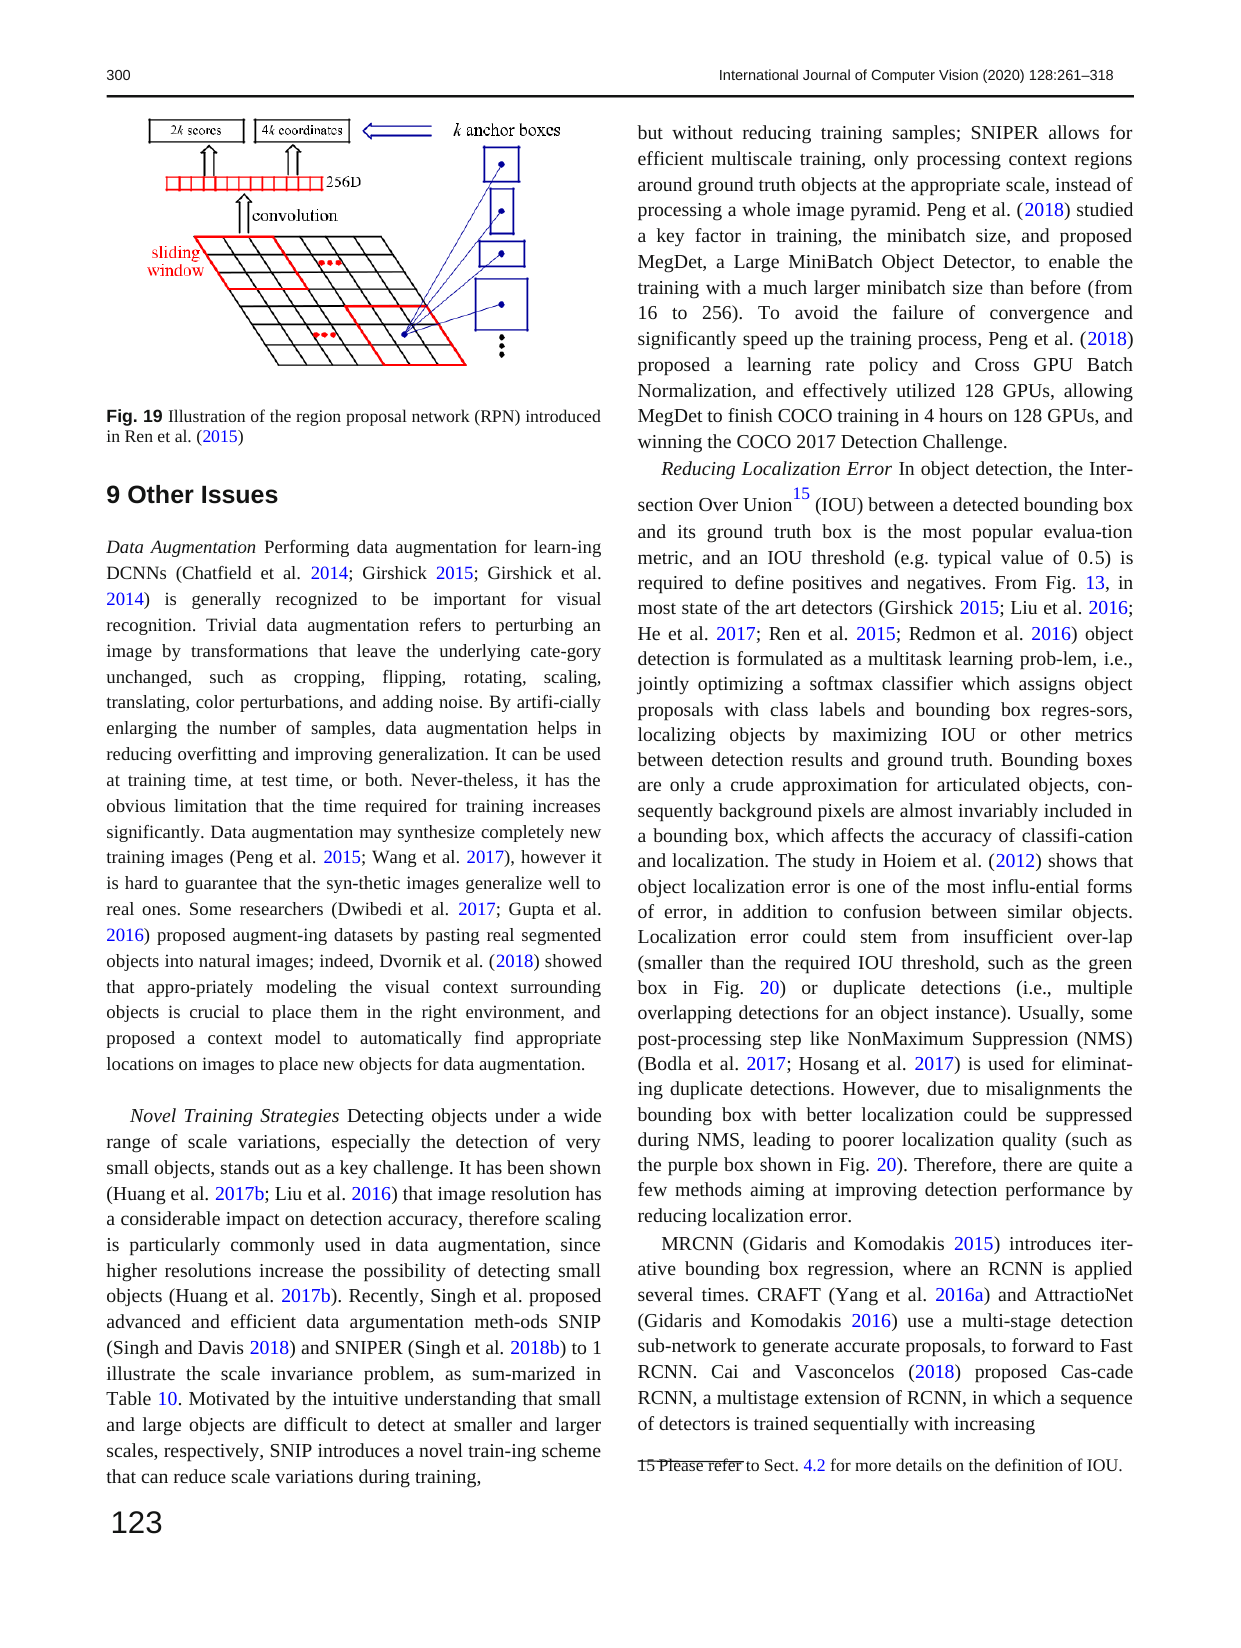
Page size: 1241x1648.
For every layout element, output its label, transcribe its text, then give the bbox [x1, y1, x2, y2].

text 123 [110, 1504, 1133, 1540]
text 300 International Journal of Computer Vision (2020) 128:261–318 [106, 67, 1133, 83]
list Please refer to Sect. 4.2 for more details on the definition of IOU. [637, 1455, 1133, 1476]
text Data Augmentation Performing data augmentation for learn-ing DCNNs (Chatfield et al. 2014; Girshick 2015; Girshick et al. 2014) is generally recognized to be important for visual recognition. Trivial data augmentation refers to perturbing an image by transformations that leave the underlying cate-gory unchanged, such as cropping, flipping, rotating, scaling, translating, color perturbations, and adding noise. By artifi-cially enlarging the number of samples, data augmentation helps in reducing overfitting and improving generalization. It can be used at training time, at test time, or both. Never-theless, it has the obvious limitation that the time required for training increases significantly. Data augmentation may synthesize completely new training images (Peng et al. 2015; Wang et al. 2017), however it is hard to guarantee that the syn-thetic images generalize well to real ones. Some researchers (Dwibedi et al. 2017; Gupta et al. 2016) proposed augment-ing datasets by pasting real segmented objects into natural images; indeed, Dvornik et al. (2018) showed that appro-priately modeling the visual context surrounding objects is crucial to place them in the right environment, and proposed a context model to automatically find appropriate locations on images to place new objects for data augmentation. [106, 536, 602, 1074]
text MRCNN (Gidaris and Komodakis 2015) introduces iter-ative bounding box regression, where an RCNN is applied several times. CRAFT (Yang et al. 2016a) and AttractioNet (Gidaris and Komodakis 2016) use a multi-stage detection sub-network to generate accurate proposals, to forward to Fast RCNN. Cai and Vasconcelos (2018) proposed Cas-cade RCNN, a multistage extension of RCNN, in which a sequence of detectors is trained sequentially with increasing [637, 1232, 1133, 1434]
text 9 Other Issues [106, 480, 602, 509]
text Fig. 19 Illustration of the region proposal network (RPN) introduced in Ren et al. (2015) [106, 405, 602, 446]
text but without reducing training samples; SNIPER allows for efficient multiscale training, only processing context regions around ground truth objects at the appropriate scale, instead of processing a whole image pyramid. Peng et al. (2018) studied a key factor in training, the minibatch size, and proposed MegDet, a Large MiniBatch Object Detector, to enable the training with a much larger minibatch size than before (from 16 to 256). To avoid the failure of convergence and significantly speed up the training process, Peng et al. (2018) proposed a learning rate policy and Cross GPU Batch Normalization, and effectively utilized 128 GPUs, allowing MegDet to finish COCO training in 4 hours on 128 GPUs, and winning the COCO 2017 Detection Challenge. [637, 121, 1133, 453]
text Novel Training Strategies Detecting objects under a wide range of scale variations, especially the detection of very small objects, stands out as a key challenge. It has been shown (Huang et al. 2017b; Liu et al. 2016) that image resolution has a considerable impact on detection accuracy, therefore scaling is particularly commonly used in data augmentation, since higher resolutions increase the possibility of detecting small objects (Huang et al. 2017b). Recently, Singh et al. proposed advanced and efficient data argumentation meth-ods SNIP (Singh and Davis 2018) and SNIPER (Singh et al. 2018b) to 1 illustrate the scale invariance problem, as sum-marized in Table 10. Motivated by the intuitive understanding that small and large objects are difficult to detect at smaller and larger scales, respectively, SNIP introduces a novel train-ing scheme that can reduce scale variations during training, [106, 1104, 602, 1487]
text Reducing Localization Error In object detection, the Inter-section Over Union15 (IOU) between a detected bounding box and its ground truth box is the most popular evalua-tion metric, and an IOU threshold (e.g. typical value of 0.5) is required to define positives and negatives. From Fig. 13, in most state of the art detectors (Girshick 2015; Liu et al. 2016; He et al. 2017; Ren et al. 2015; Redmon et al. 2016) object detection is formulated as a multitask learning prob-lem, i.e., jointly optimizing a softmax classifier which assigns object proposals with class labels and bounding box regres-sors, localizing objects by maximizing IOU or other metrics between detection results and ground truth. Bounding boxes are only a crude approximation for articulated objects, con-sequently background pixels are almost invariably included in a bounding box, which affects the accuracy of classifi-cation and localization. The study in Hoiem et al. (2012) shows that object localization error is one of the most influ-ential forms of error, in addition to confusion between similar objects. Localization error could stem from insufficient over-lap (smaller than the required IOU threshold, such as the green box in Fig. 20) or duplicate detections (i.e., multiple overlapping detections for an object instance). Usually, some post-processing step like NonMaximum Suppression (NMS) (Bodla et al. 2017; Hosang et al. 2017) is used for eliminat-ing duplicate detections. However, due to misalignments the bounding box with better localization could be suppressed during NMS, leading to poorer localization quality (such as the purple box shown in Fig. 20). Therefore, there are quite a few methods aiming at improving detection performance by reducing localization error. [637, 456, 1133, 1227]
picture [106, 94, 1134, 384]
